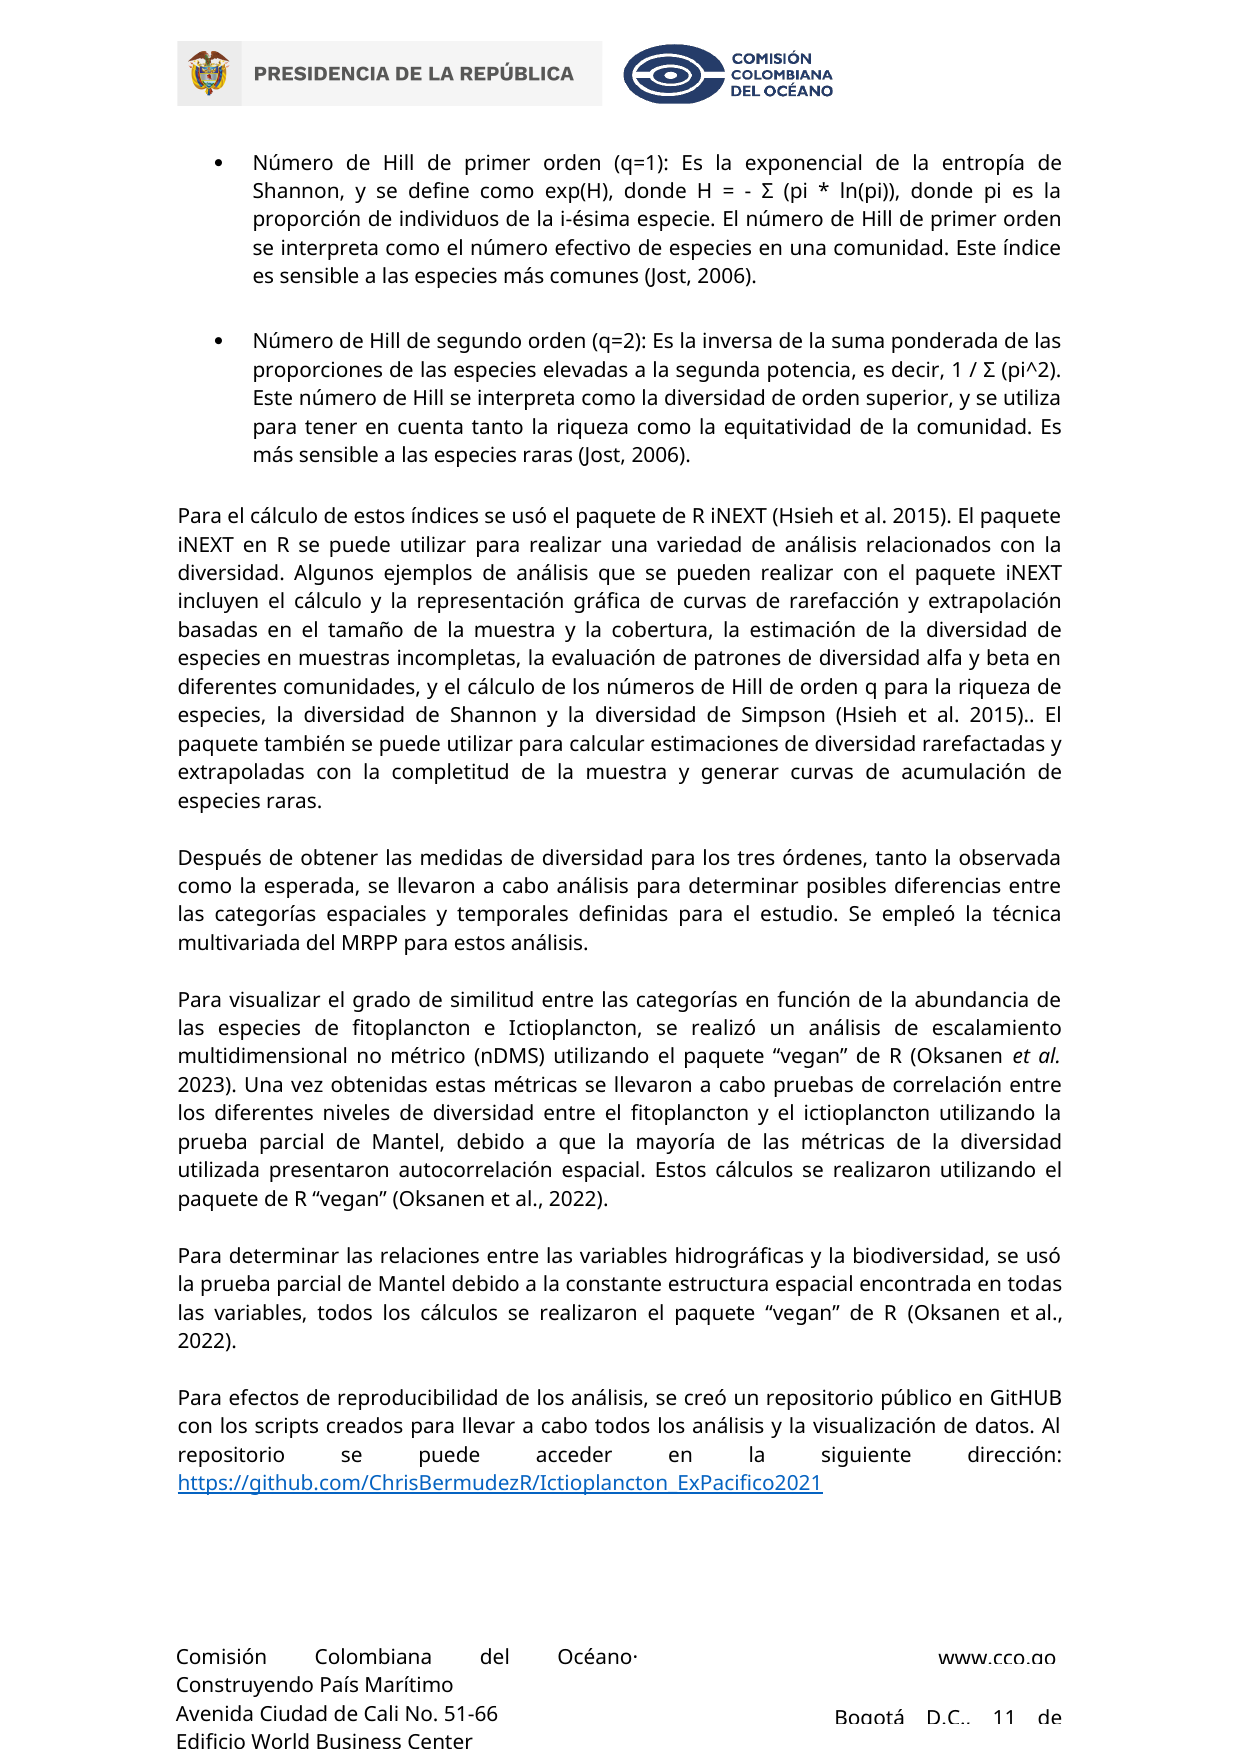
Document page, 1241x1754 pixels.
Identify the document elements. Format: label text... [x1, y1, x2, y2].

list Número de Hill de segundo orden (q=2): Es la inversa de la suma ponderada de las proporciones de las especies elevadas a la segunda potencia, es decir, 1 / Σ (pi^2). Este número de Hill se interpreta como la diversidad de orden superior, y se utiliza para tener en cuenta tanto la riqueza como la equitatividad de la comunidad. Es más sensible a las especies raras (Jost, 2006). [215, 327, 1063, 469]
text Para visualizar el grado de similitud entre las categorías en función de la abundancia de las especies de fitoplancton e Ictioplancton, se realizó un análisis de escalamiento multidimensional no métrico (nDMS) utilizando el paquete “vegan” de R (Oksanen et al. 2023). Una vez obtenidas estas métricas se llevaron a cabo pruebas de correlación entre los diferentes niveles de diversidad entre el fitoplancton y el ictioplancton utilizando la prueba parcial de Mantel, debido a que la mayoría de las métricas de la diversidad utilizada presentaron autocorrelación espacial. Estos cálculos se realizaron utilizando el paquete de R “vegan” (Oksanen et al., 2022). [177, 985, 1063, 1212]
text Para el cálculo de estos índices se usó el paquete de R iNEXT (Hsieh et al. 2015). El paquete iNEXT en R se puede utilizar para realizar una variedad de análisis relacionados con la diversidad. Algunos ejemplos de análisis que se pueden realizar con el paquete iNEXT incluyen el cálculo y la representación gráfica de curvas de rarefacción y extrapolación basadas en el tamaño de la muestra y la cobertura, la estimación de la diversidad de especies en muestras incompletas, la evaluación de patrones de diversidad alfa y beta en diferentes comunidades, y el cálculo de los números de Hill de orden q para la riqueza de especies, la diversidad de Shannon y la diversidad de Simpson (Hsieh et al. 2015).. El paquete también se puede utilizar para calcular estimaciones de diversidad rarefactadas y extrapoladas con la completitud de la muestra y generar curvas de acumulación de especies raras. [177, 501, 1063, 814]
text Para efectos de reproducibilidad de los análisis, se creó un repositorio público en GitHUB con los scripts creados para llevar a cabo todos los análisis y la visualización de datos. Al repositorio se puede acceder en la siguiente dirección: https://github.com/ChrisBermudezR/Ictioplancton_ExPacifico2021 [177, 1383, 1063, 1497]
text Después de obtener las medidas de diversidad para los tres órdenes, tanto la observada como la esperada, se llevaron a cabo análisis para determinar posibles diferencias entre las categorías espaciales y temporales definidas para el estudio. Se empleó la técnica multivariada del MRPP para estos análisis. [177, 843, 1063, 956]
list Número de Hill de primer orden (q=1): Es la exponencial de la entropía de Shannon, y se define como exp(H), donde H = - Σ (pi * ln(pi)), donde pi es la proporción de individuos de la i-ésima especie. El número de Hill de primer orden se interpreta como el número efectivo de especies en una comunidad. Este índice es sensible a las especies más comunes (Jost, 2006). [215, 148, 1063, 290]
picture [642, 42, 824, 107]
text Para determinar las relaciones entre las variables hidrográficas y la biodiversidad, se usó la prueba parcial de Mantel debido a la constante estructura espacial encontrada en todas las variables, todos los cálculos se realizaron el paquete “vegan” de R (Oksanen et al., 2022). [177, 1241, 1063, 1354]
picture [177, 41, 603, 106]
